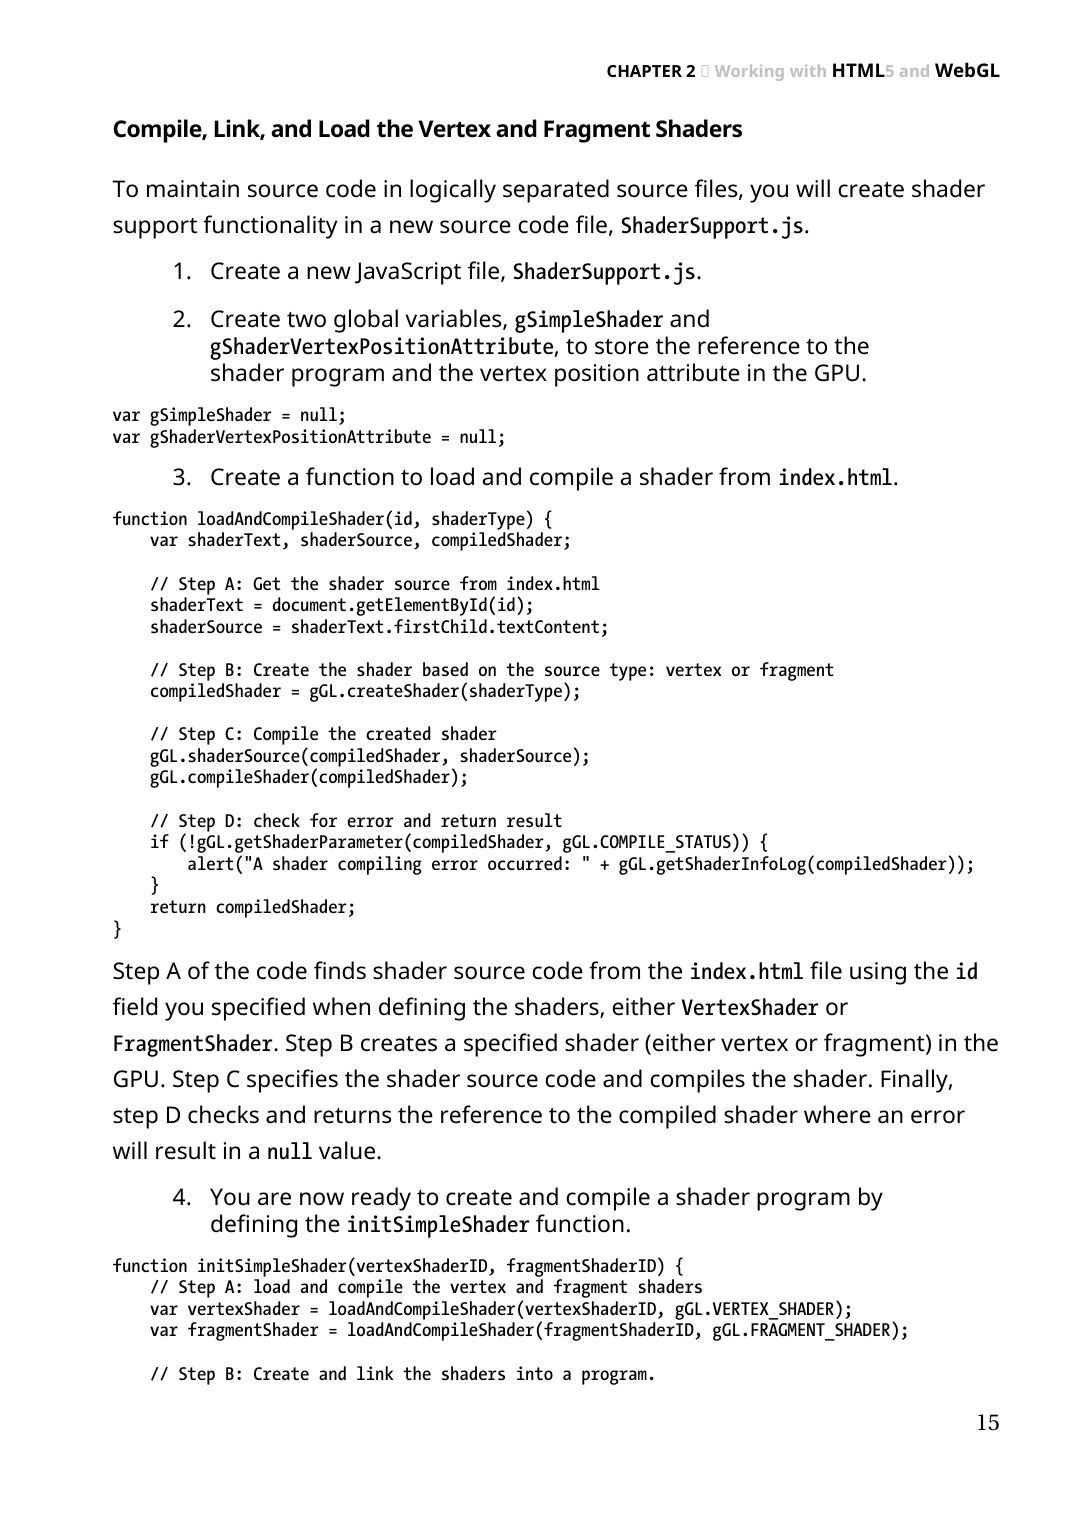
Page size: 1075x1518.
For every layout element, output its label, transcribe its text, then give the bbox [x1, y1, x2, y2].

text function loadAndCompileShader(id, shaderType) { [112, 511, 1000, 530]
text // Step A: load and compile the vertex and fragment shaders [112, 1280, 1000, 1298]
text var vertexShader = loadAndCompileShader(vertexShaderID, gGL.VERTEX_SHADER); [112, 1301, 1000, 1320]
text // Step C: Compile the created shader [112, 727, 1000, 746]
text var gShaderVertexPositionAttribute = null; [112, 429, 1000, 448]
text } [112, 921, 1000, 940]
text To maintain source code in logically separated source files, you will create shader support functionality in a new source code file, ShaderSupport.js. [112, 173, 1000, 241]
list Create a function to load and compile a shader from index.html. [172, 463, 910, 491]
text shaderSource = shaderText.firstChild.textContent; [112, 619, 1000, 638]
text function initSimpleShader(vertexShaderID, fragmentShaderID) { [112, 1258, 1000, 1277]
text // Step D: check for error and return result [112, 813, 1000, 832]
text shaderText = document.getElementById(id); [112, 598, 1000, 616]
text var gSimpleShader = null; [112, 408, 1000, 427]
text compiledShader = gGL.createShader(shaderType); [112, 684, 1000, 703]
text Step A of the code finds shader source code from the index.html file using the id field you specified when defining the shaders, either VertexShader or FragmentShader. Step B creates a specified shader (either vertex or fragment) in the GPU. Step C specifies the shader source code and compiles the shader. Finally, step D checks and returns the reference to the compiled shader where an error will result in a null value. [112, 955, 1000, 1166]
text return compiledShader; [112, 899, 1000, 918]
text alert("A shader compiling error occurred: " + gGL.getShaderInfoLog(compiledShader)); [112, 856, 1000, 875]
subtitle Compile, Link, and Load the Vertex and Fragment Shaders [112, 112, 1000, 144]
text // Step A: Get the shader source from index.html [112, 576, 1000, 595]
text } [112, 878, 1000, 897]
list Create a new JavaScript file, ShaderSupport.js. [172, 258, 910, 285]
text var shaderText, shaderSource, compiledShader; [112, 533, 1000, 552]
list You are now ready to create and compile a shader program by defining the initSimpleShader function. [172, 1183, 910, 1237]
text // Step B: Create and link the shaders into a program. [112, 1366, 1000, 1385]
text // Step B: Create the shader based on the source type: vertex or fragment [112, 662, 1000, 681]
text gGL.shaderSource(compiledShader, shaderSource); [112, 748, 1000, 767]
list Create two global variables, gSimpleShader and gShaderVertexPositionAttribute, to store the reference to the shader program and the vertex position attribute in the GPU. [172, 306, 910, 387]
text if (!gGL.getShaderParameter(compiledShader, gGL.COMPILE_STATUS)) { [112, 835, 1000, 853]
text gGL.compileShader(compiledShader); [112, 770, 1000, 789]
text var fragmentShader = loadAndCompileShader(fragmentShaderID, gGL.FRAGMENT_SHADER); [112, 1323, 1000, 1342]
